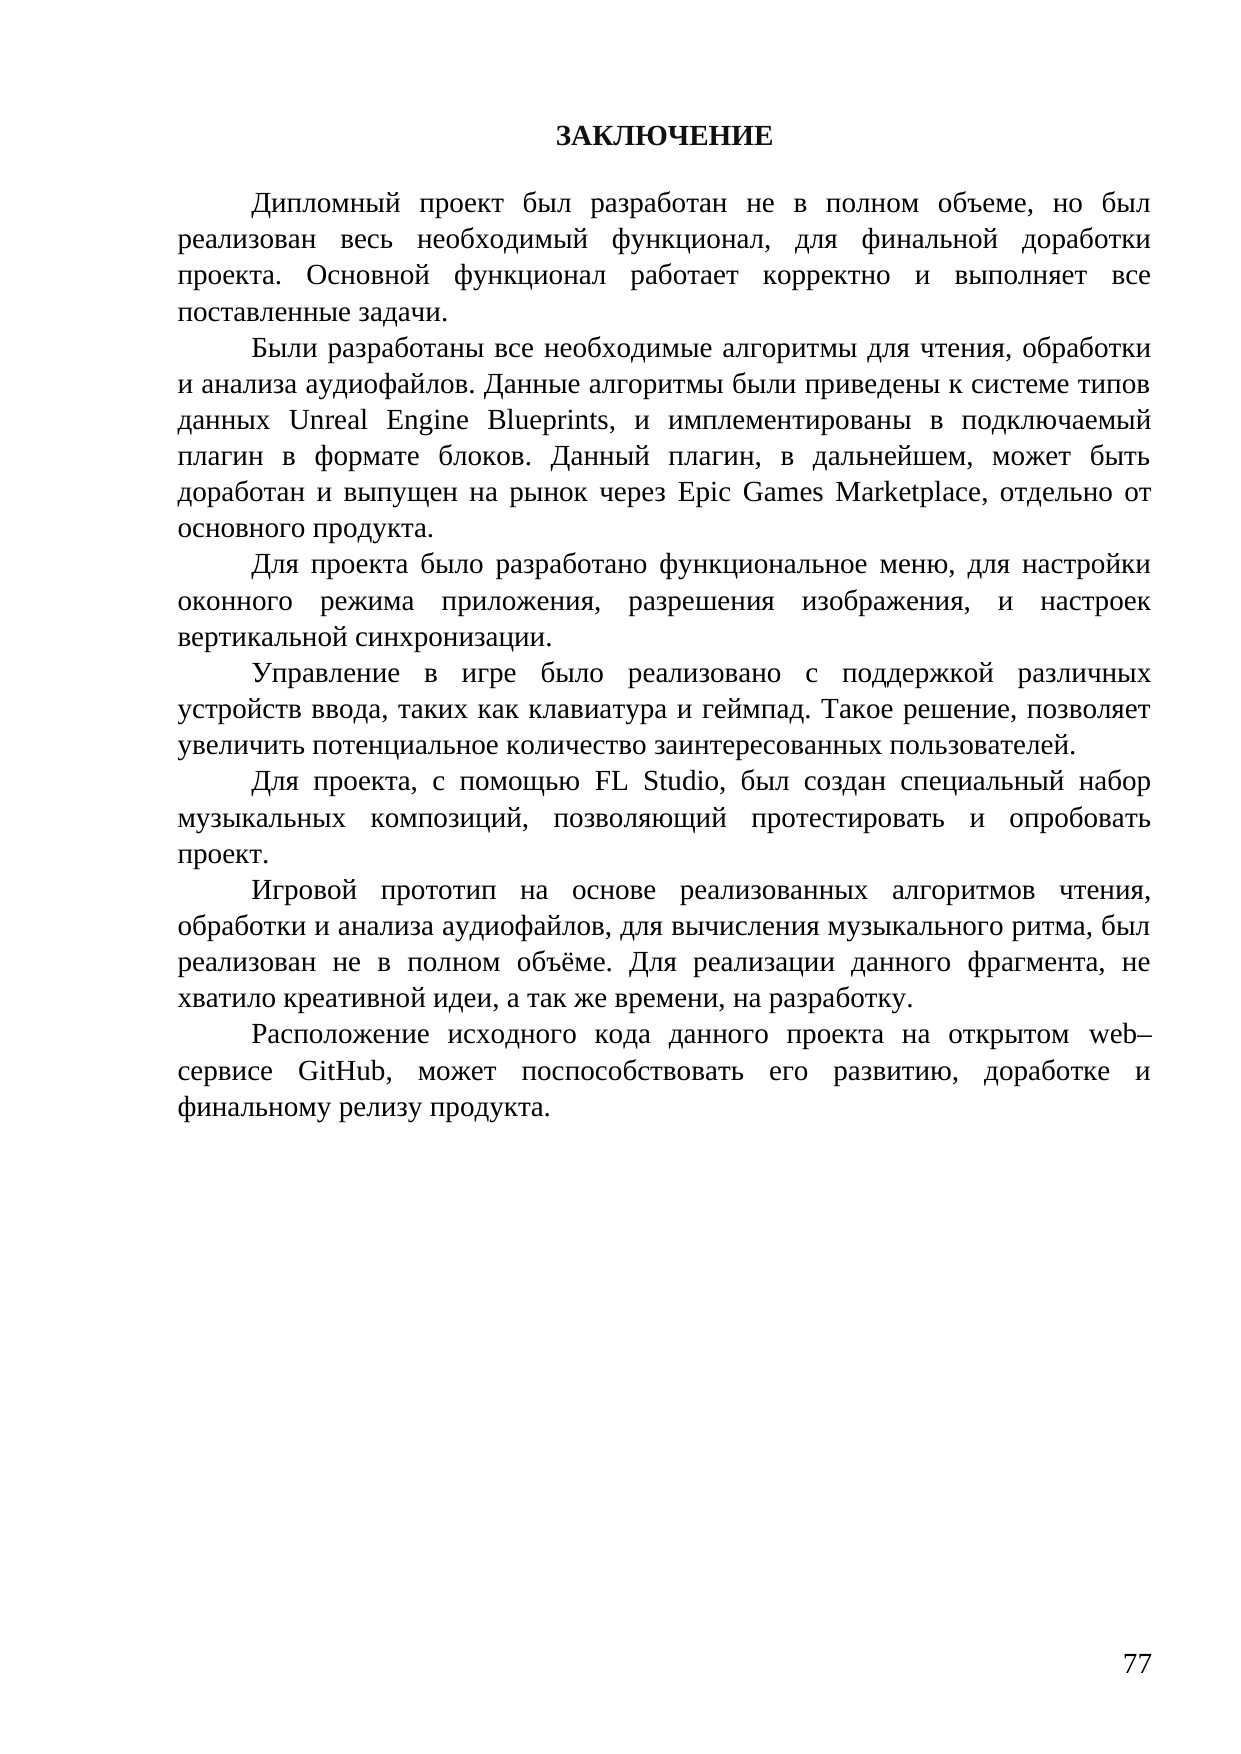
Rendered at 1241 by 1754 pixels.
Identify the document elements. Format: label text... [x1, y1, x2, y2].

text Для проекта, с помощью FL Studio, был создан специальный набор музыкальных композиций, позволяющий протестировать и опробовать проект. [177, 763, 1152, 869]
text ЗАКЛЮЧЕНИЕ [177, 118, 1152, 152]
text Для проекта было разработано функциональное меню, для настройки оконного режима приложения, разрешения изображения, и настроек вертикальной синхронизации. [177, 547, 1152, 652]
text Управление в игре было реализовано с поддержкой различных устройств ввода, таких как клавиатура и геймпад. Такое решение, позволяет увеличить потенциальное количество заинтересованных пользователей. [177, 655, 1152, 761]
text Дипломный проект был разработан не в полном объеме, но был реализован весь необходимый функционал, для финальной доработки проекта. Основной функционал работает корректно и выполняет все поставленные задачи. [177, 185, 1152, 327]
text Были разработаны все необходимые алгоритмы для чтения, обработки и анализа аудиофайлов. Данные алгоритмы были приведены к системе типов данных Unreal Engine Blueprints, и имплементированы в подключаемый плагин в формате блоков. Данный плагин, в дальнейшем, может быть доработан и выпущен на рынок через Epic Games Marketplace, отдельно от основного продукта. [177, 330, 1152, 544]
text Игровой прототип на основе реализованных алгоритмов чтения, обработки и анализа аудиофайлов, для вычисления музыкального ритма, был реализован не в полном объёме. Для реализации данного фрагмента, не хватило креативной идеи, а так же времени, на разработку. [177, 872, 1152, 1014]
text Расположение исходного кода данного проекта на открытом web–сервисе GitHub, может поспособствовать его развитию, доработке и финальному релизу продукта. [177, 1017, 1152, 1122]
